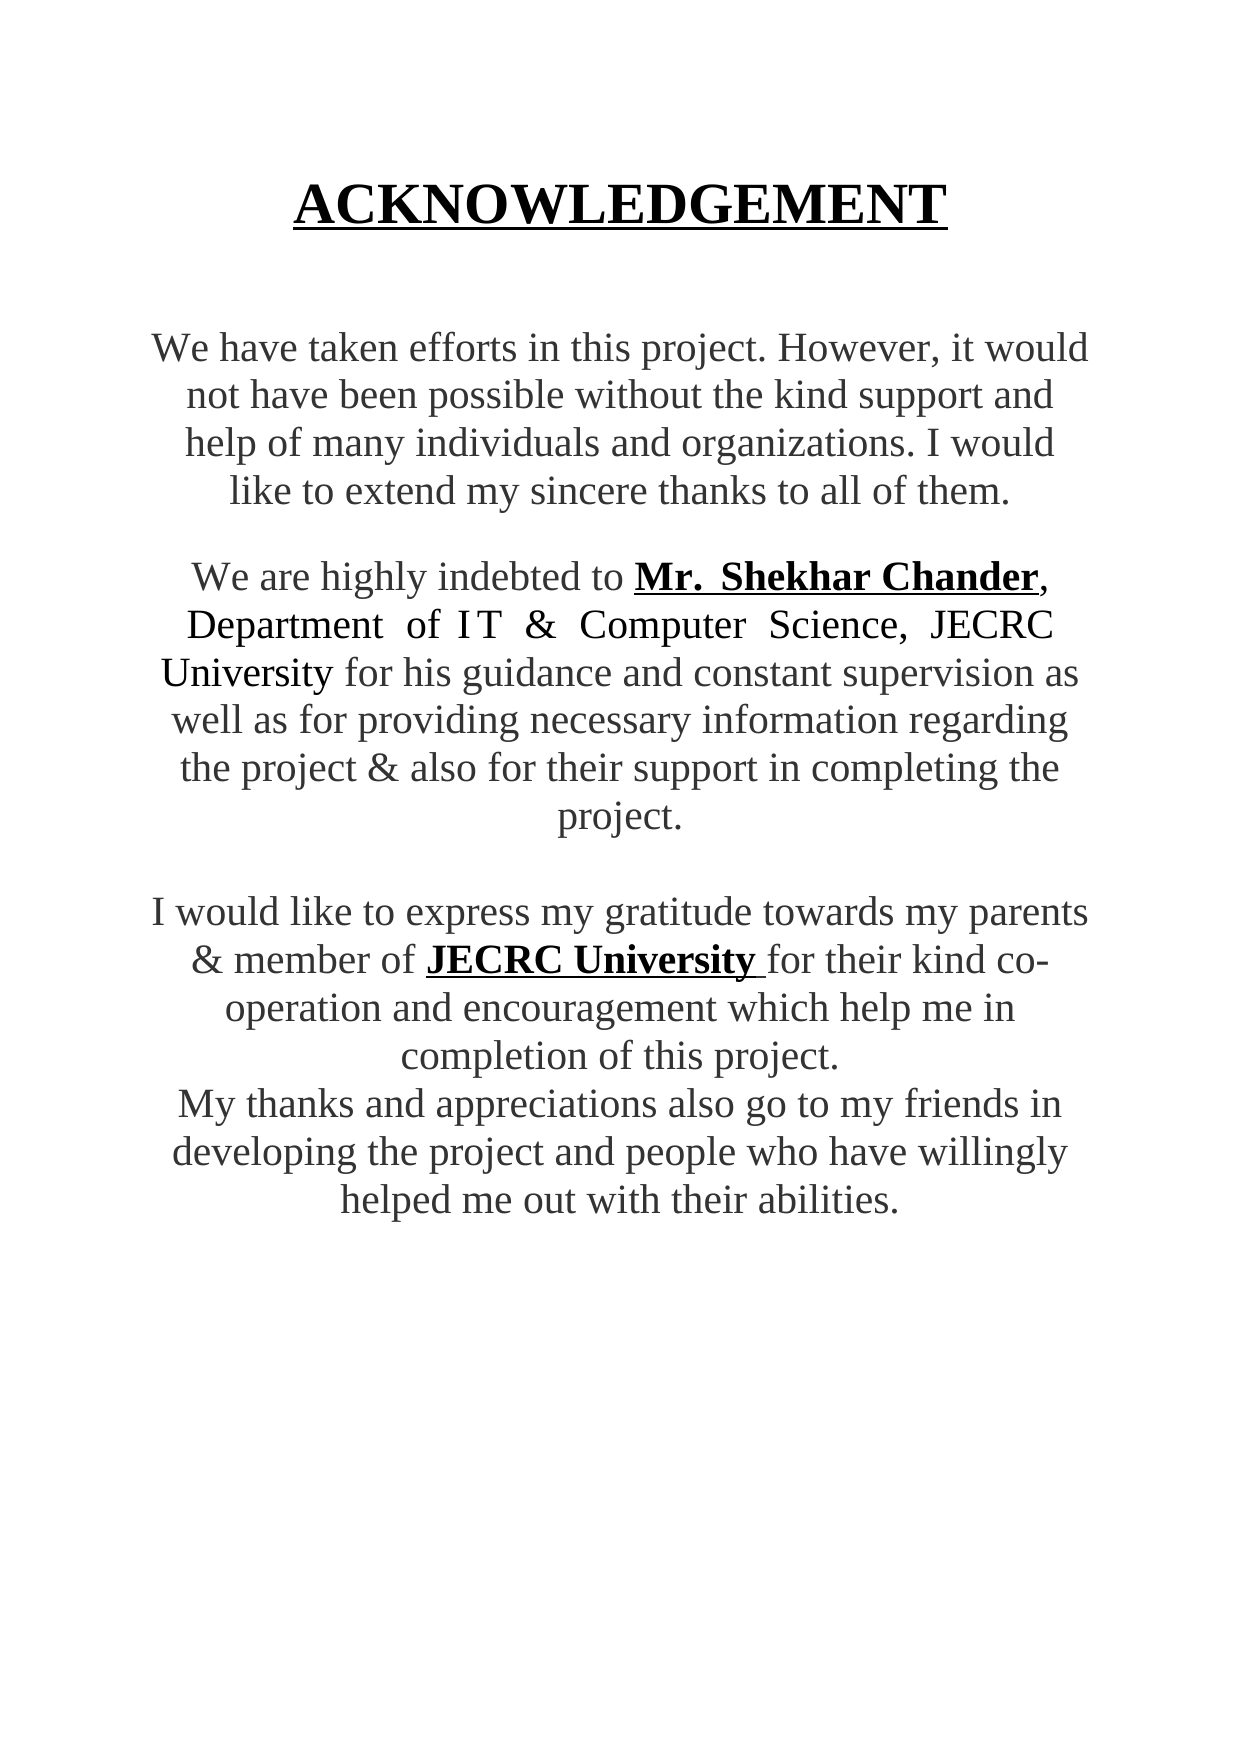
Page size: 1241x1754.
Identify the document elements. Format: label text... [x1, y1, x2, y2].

text My thanks and appreciations also go to my friends in developing the project and people who have willingly helped me out with their abilities. [150, 1078, 1090, 1222]
text ACKNOWLEDGEMENT [150, 169, 1090, 236]
text I would like to express my gratitude towards my parents & member of JECRC University for their kind co-operation and encouragement which help me in completion of this project. [150, 887, 1090, 1078]
text We are highly indebted to Mr. Shekhar Chander, Department of IT & Computer Science, JECRC University for his guidance and constant supervision as well as for providing necessary information regarding the project & also for their support in completing the project. [150, 551, 1090, 839]
text We have taken efforts in this project. However, it would not have been possible without the kind support and help of many individuals and organizations. I would like to extend my sincere thanks to all of them. [150, 322, 1090, 514]
